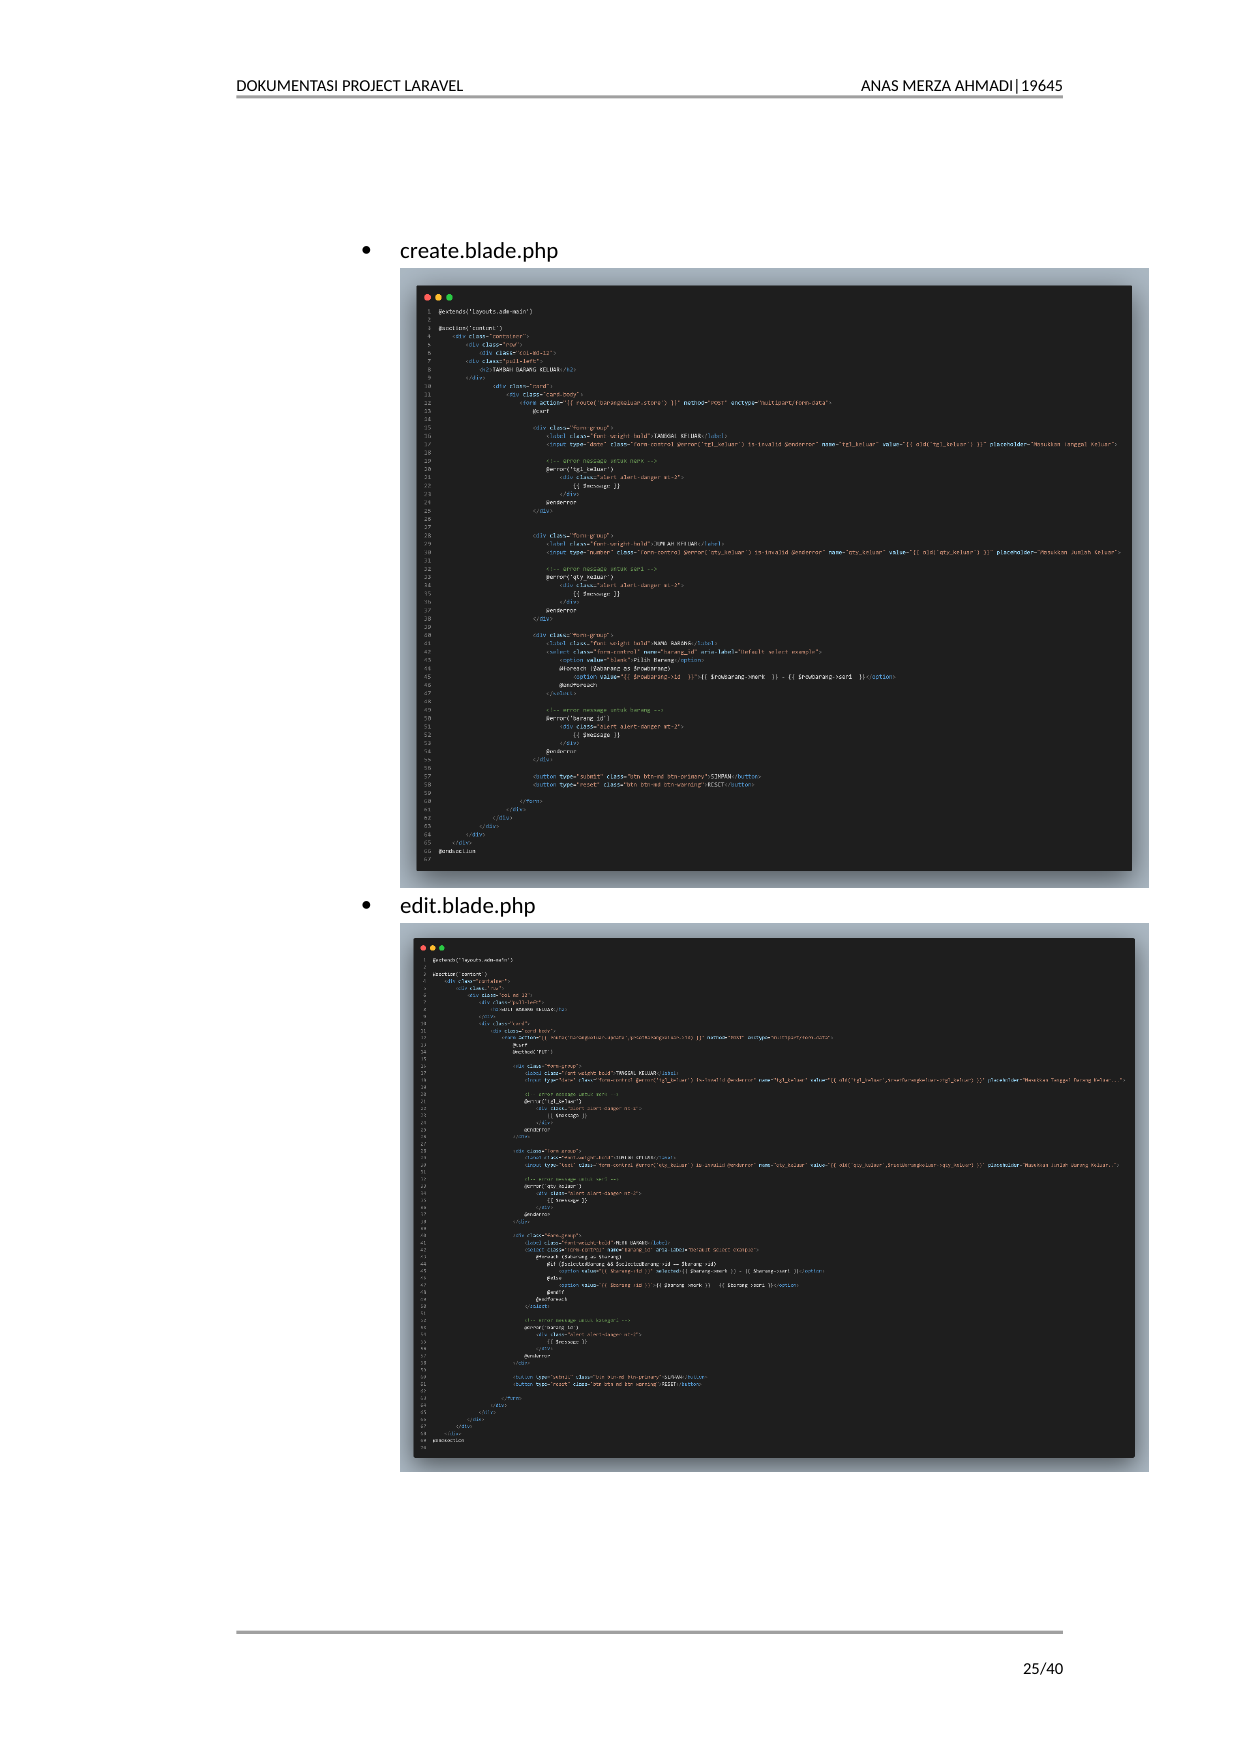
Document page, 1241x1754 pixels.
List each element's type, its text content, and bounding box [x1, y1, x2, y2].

picture [400, 268, 1149, 888]
picture [400, 923, 1149, 1472]
